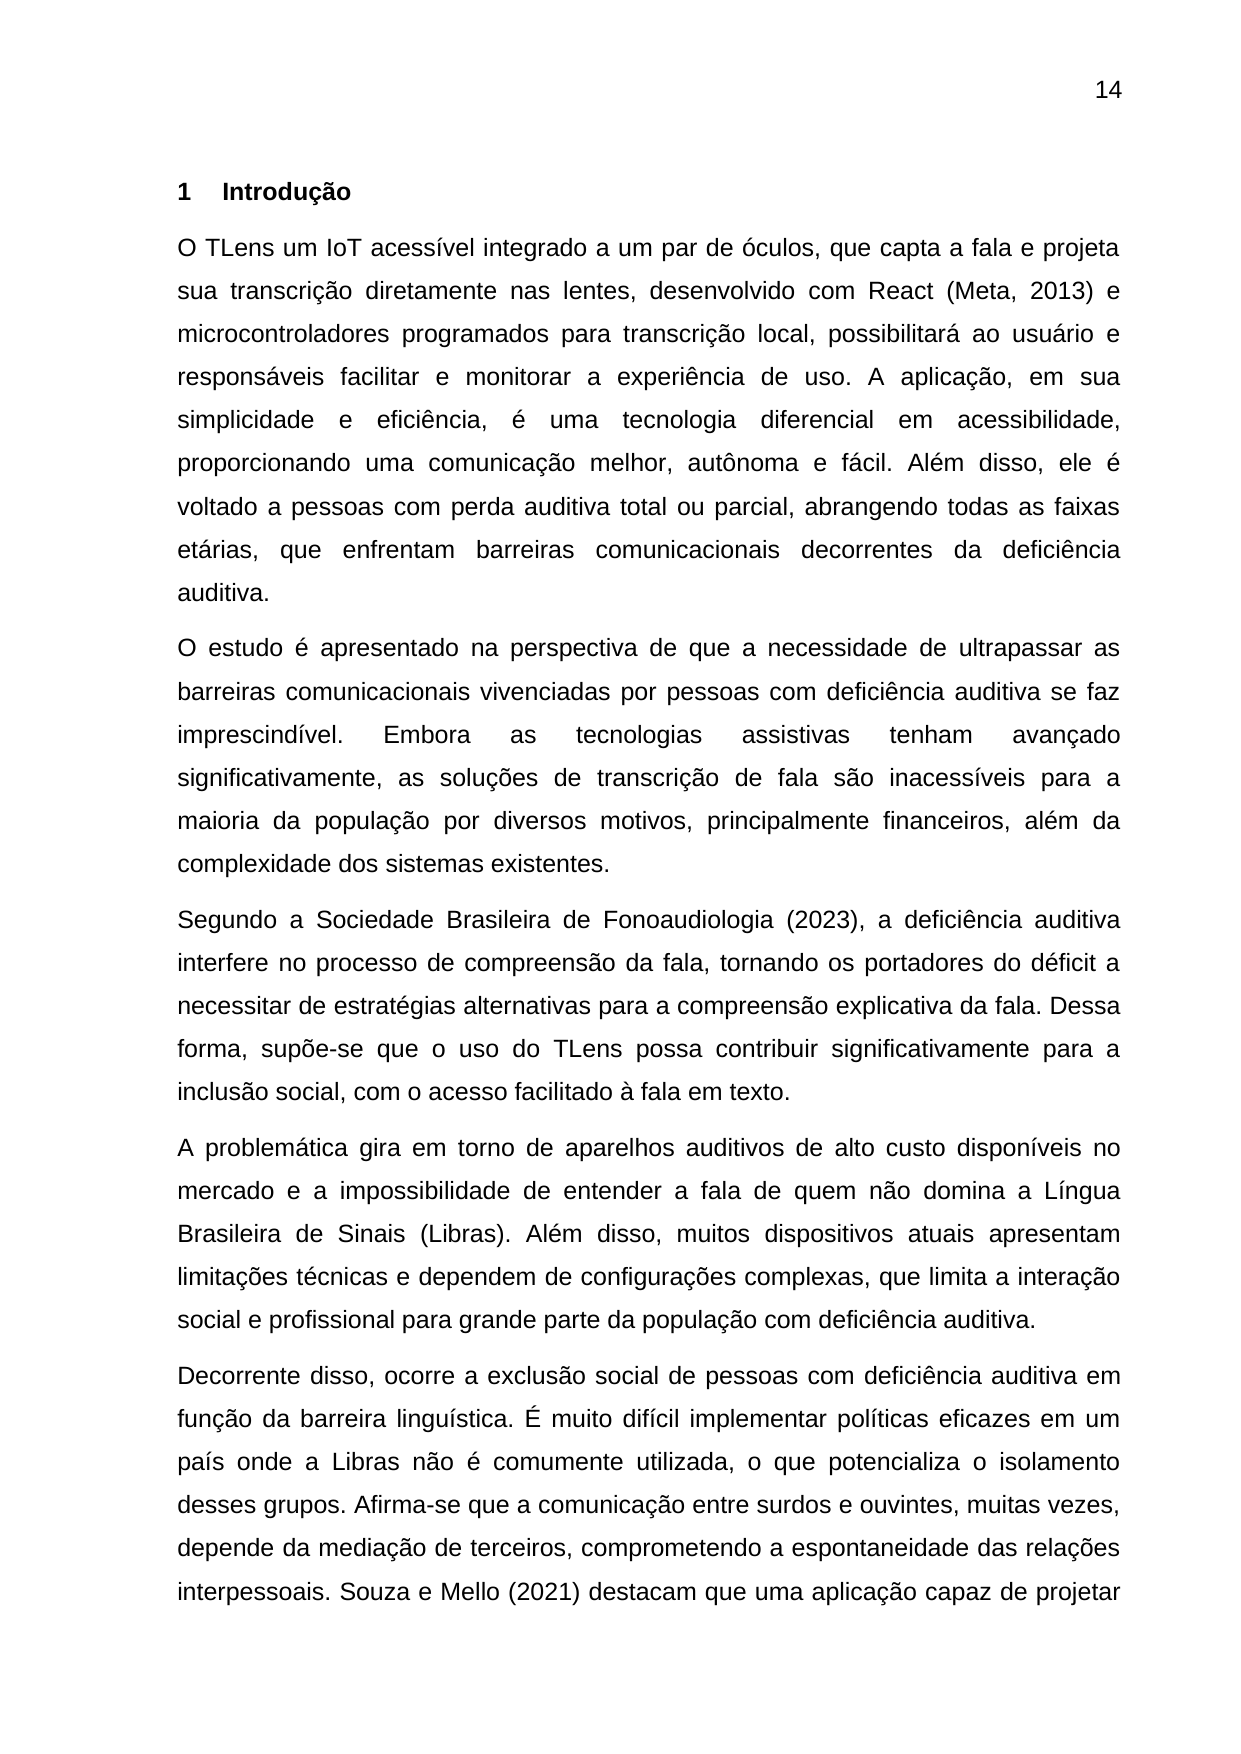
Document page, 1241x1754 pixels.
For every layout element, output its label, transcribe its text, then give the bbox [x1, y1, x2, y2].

text O TLens um IoT acessível integrado a um par de óculos, que capta a fala e projeta sua transcrição diretamente nas lentes, desenvolvido com React (Meta, 2013) e microcontroladores programados para transcrição local, possibilitará ao usuário e responsáveis facilitar e monitorar a experiência de uso. A aplicação, em sua simplicidade e eficiência, é uma tecnologia diferencial em acessibilidade, proporcionando uma comunicação melhor, autônoma e fácil. Além disso, ele é voltado a pessoas com perda auditiva total ou parcial, abrangendo todas as faixas etárias, que enfrentam barreiras comunicacionais decorrentes da deficiência auditiva. [177, 233, 1122, 606]
text Segundo a Sociedade Brasileira de Fonoaudiologia (2023), a deficiência auditiva interfere no processo de compreensão da fala, tornando os portadores do déficit a necessitar de estratégias alternativas para a compreensão explicativa da fala. Dessa forma, supõe-se que o uso do TLens possa contribuir significativamente para a inclusão social, com o acesso facilitado à fala em texto. [177, 904, 1122, 1106]
text A problemática gira em torno de aparelhos auditivos de alto custo disponíveis no mercado e a impossibilidade de entender a fala de quem não domina a Língua Brasileira de Sinais (Libras). Além disso, muitos dispositivos atuais apresentam limitações técnicas e dependem de configurações complexas, que limita a interação social e profissional para grande parte da população com deficiência auditiva. [177, 1133, 1122, 1334]
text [177, 1361, 1122, 1605]
text O estudo é apresentado na perspectiva de que a necessidade de ultrapassar as barreiras comunicacionais vivenciadas por pessoas com deficiência auditiva se faz imprescindível. Embora as tecnologias assistivas tenham avançado significativamente, as soluções de transcrição de fala são inacessíveis para a maioria da população por diversos motivos, principalmente financeiros, além da complexidade dos sistemas existentes. [177, 633, 1122, 878]
subtitle Introdução [177, 177, 1122, 206]
